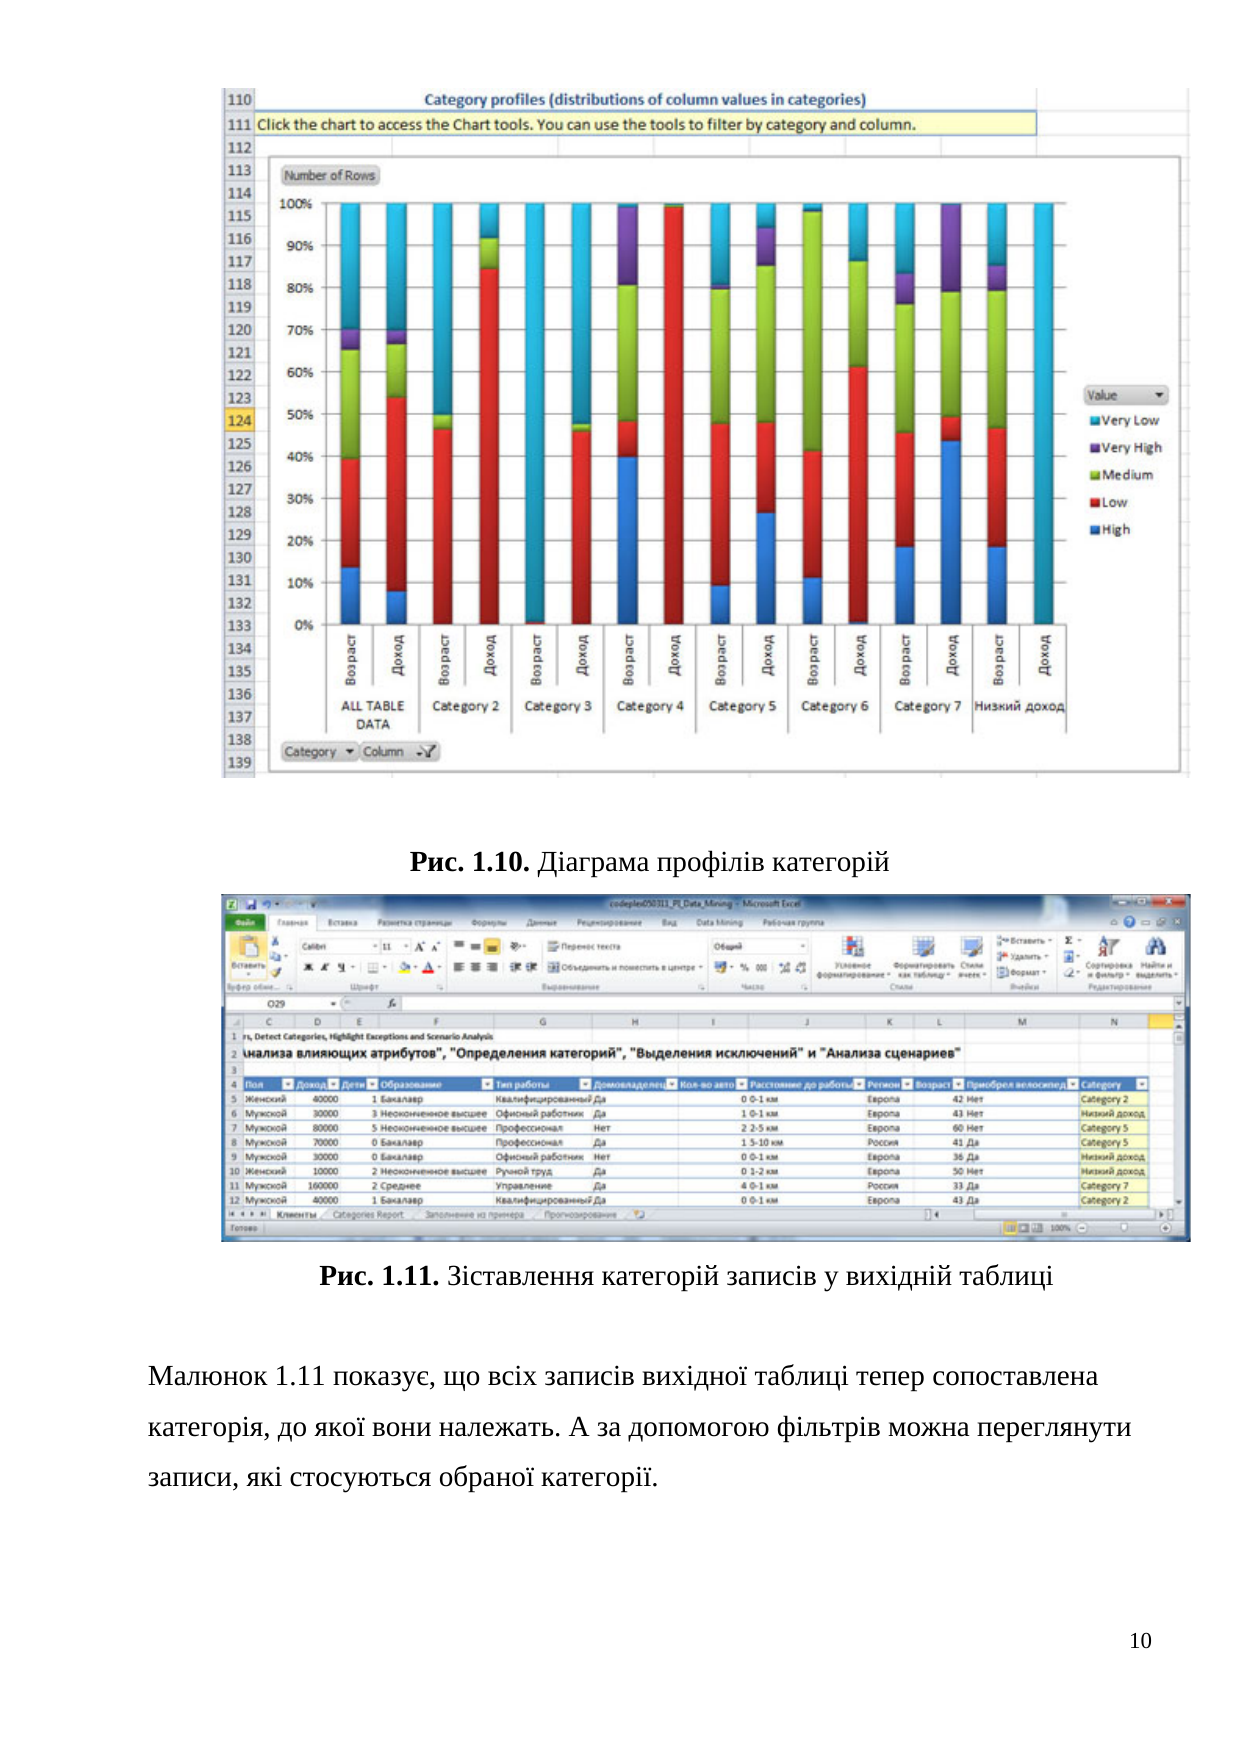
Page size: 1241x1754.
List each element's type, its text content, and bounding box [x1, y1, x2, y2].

picture [221, 894, 1191, 1242]
text Рис. 1.10. Діаграма профілів категорій [148, 794, 1152, 878]
text Рис. 1.11. Зіставлення категорій записів у вихідній таблиці [148, 1258, 1152, 1291]
picture [221, 88, 1191, 778]
text Малюнок 1.11 показує, що всіх записів вихідної таблиці тепер сопоставлена категорія, до якої вони належать. А за допомогою фільтрів можна переглянути записи, які стосуються обраної категорії. [148, 1358, 1152, 1493]
